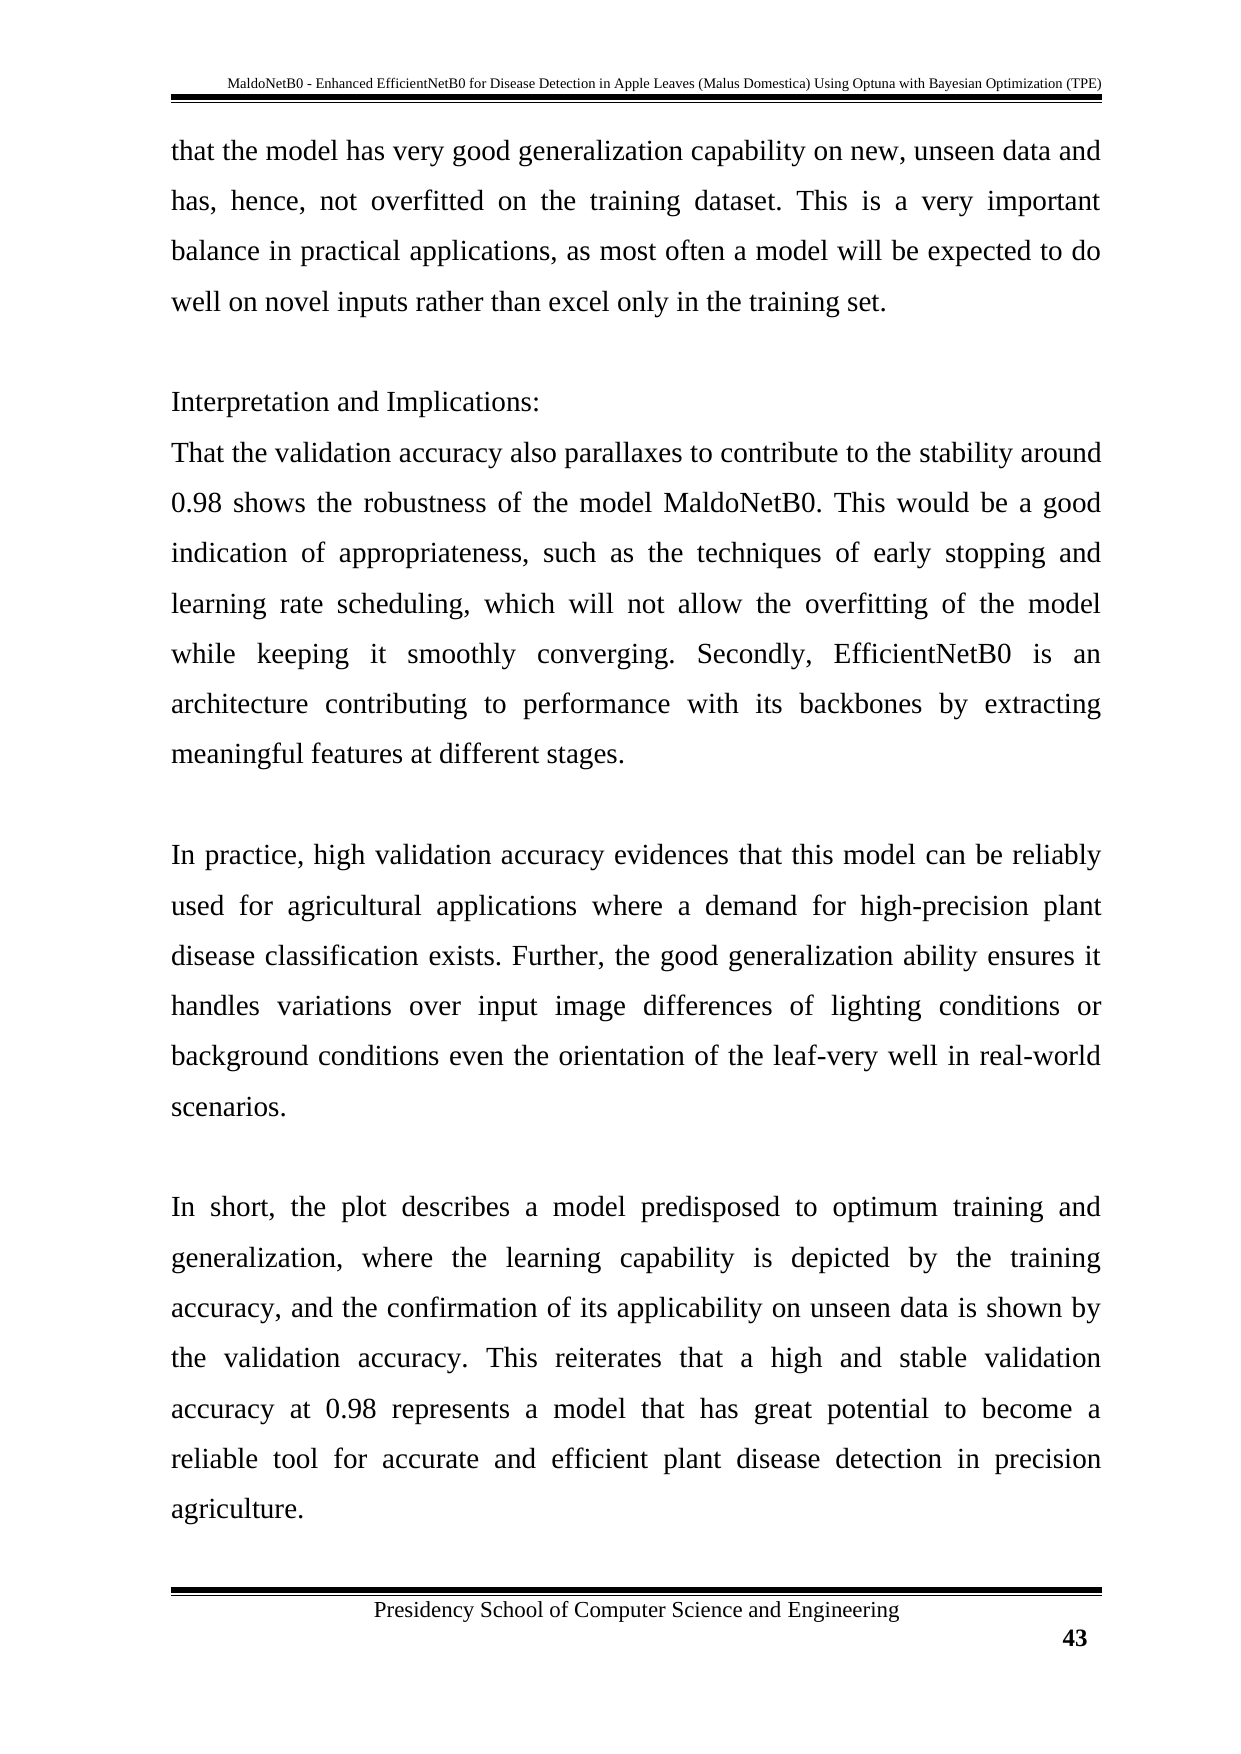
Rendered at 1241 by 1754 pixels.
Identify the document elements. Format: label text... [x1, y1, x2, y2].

text That the validation accuracy also parallaxes to contribute to the stability around 0.98 shows the robustness of the model MaldoNetB0. This would be a good indication of appropriateness, such as the techniques of early stopping and learning rate scheduling, which will not allow the overfitting of the model while keeping it smoothly converging. Secondly, EfficientNetB0 is an architecture contributing to performance with its backbones by extracting meaningful features at different stages. [171, 435, 1102, 770]
text Interpretation and Implications: [171, 384, 1102, 418]
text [171, 133, 1102, 317]
text In practice, high validation accuracy evidences that this model can be reliably used for agricultural applications where a demand for high-precision plant disease classification exists. Further, the good generalization ability ensures it handles variations over input image differences of lighting conditions or background conditions even the orientation of the leaf-very well in real-world scenarios. [171, 837, 1102, 1122]
text In short, the plot describes a model predisposed to optimum training and generalization, where the learning capability is depicted by the training accuracy, and the confirmation of its applicability on unseen data is shown by the validation accuracy. This reiterates that a high and stable validation accuracy at 0.98 represents a model that has great potential to become a reliable tool for accurate and efficient plant disease detection in precision agriculture. [171, 1189, 1102, 1525]
